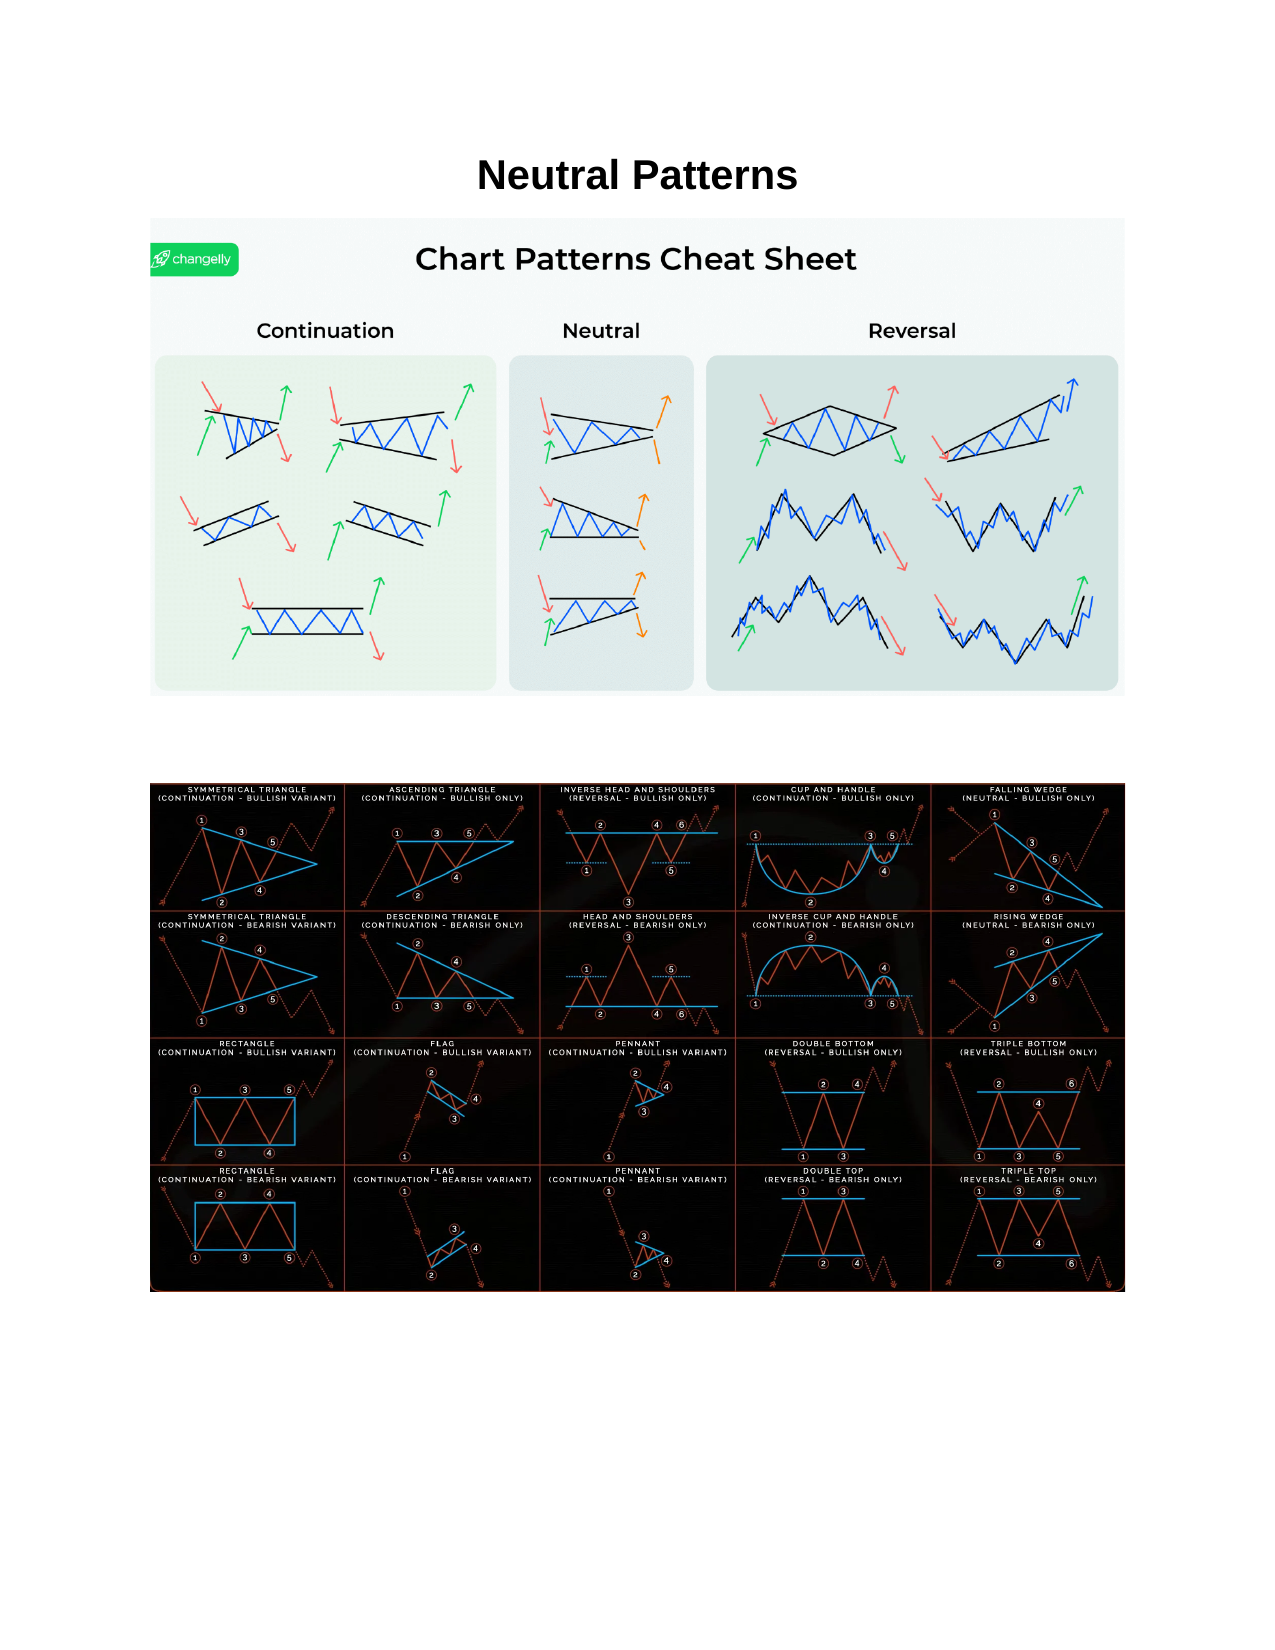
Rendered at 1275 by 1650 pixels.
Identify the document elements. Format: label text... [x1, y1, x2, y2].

text Neutral Patterns [150, 150, 1125, 198]
picture [150, 218, 1125, 696]
picture [150, 783, 1125, 1292]
